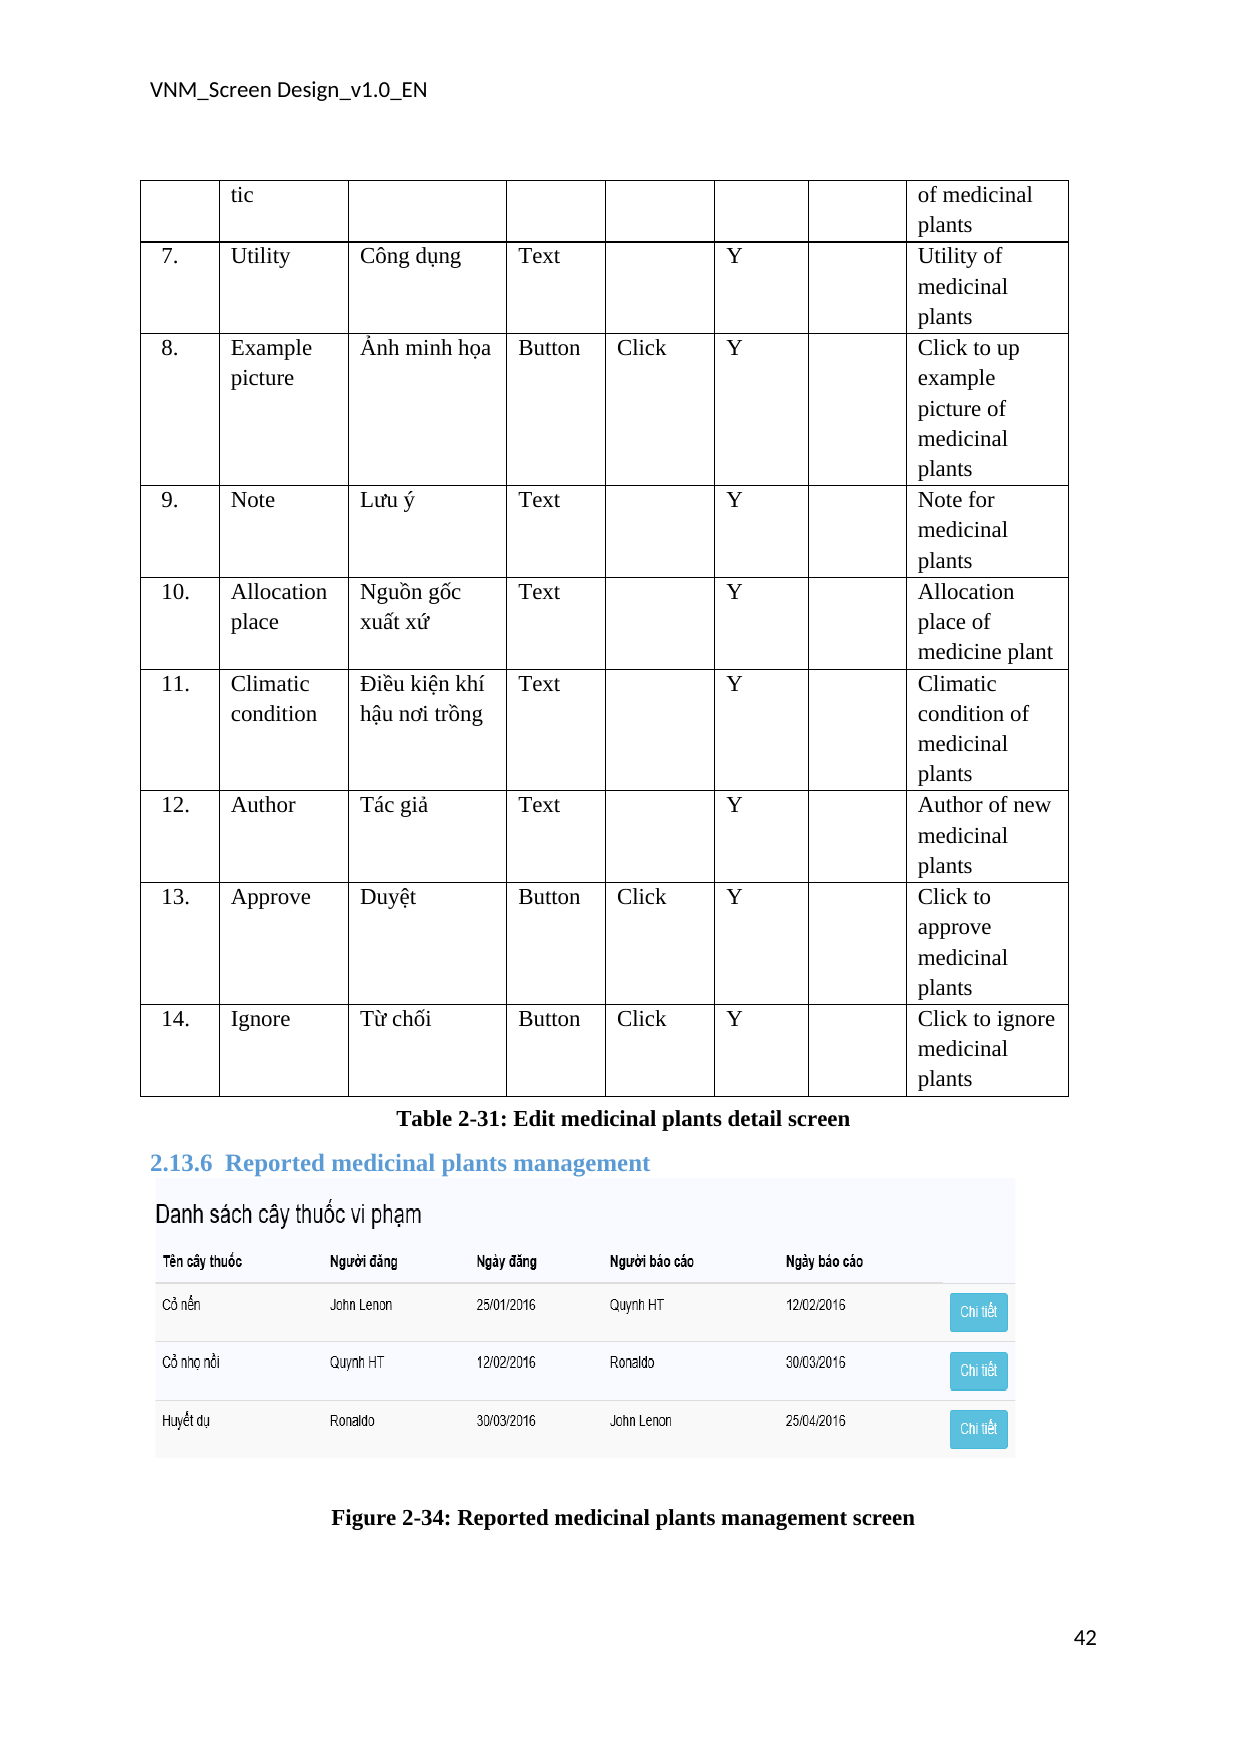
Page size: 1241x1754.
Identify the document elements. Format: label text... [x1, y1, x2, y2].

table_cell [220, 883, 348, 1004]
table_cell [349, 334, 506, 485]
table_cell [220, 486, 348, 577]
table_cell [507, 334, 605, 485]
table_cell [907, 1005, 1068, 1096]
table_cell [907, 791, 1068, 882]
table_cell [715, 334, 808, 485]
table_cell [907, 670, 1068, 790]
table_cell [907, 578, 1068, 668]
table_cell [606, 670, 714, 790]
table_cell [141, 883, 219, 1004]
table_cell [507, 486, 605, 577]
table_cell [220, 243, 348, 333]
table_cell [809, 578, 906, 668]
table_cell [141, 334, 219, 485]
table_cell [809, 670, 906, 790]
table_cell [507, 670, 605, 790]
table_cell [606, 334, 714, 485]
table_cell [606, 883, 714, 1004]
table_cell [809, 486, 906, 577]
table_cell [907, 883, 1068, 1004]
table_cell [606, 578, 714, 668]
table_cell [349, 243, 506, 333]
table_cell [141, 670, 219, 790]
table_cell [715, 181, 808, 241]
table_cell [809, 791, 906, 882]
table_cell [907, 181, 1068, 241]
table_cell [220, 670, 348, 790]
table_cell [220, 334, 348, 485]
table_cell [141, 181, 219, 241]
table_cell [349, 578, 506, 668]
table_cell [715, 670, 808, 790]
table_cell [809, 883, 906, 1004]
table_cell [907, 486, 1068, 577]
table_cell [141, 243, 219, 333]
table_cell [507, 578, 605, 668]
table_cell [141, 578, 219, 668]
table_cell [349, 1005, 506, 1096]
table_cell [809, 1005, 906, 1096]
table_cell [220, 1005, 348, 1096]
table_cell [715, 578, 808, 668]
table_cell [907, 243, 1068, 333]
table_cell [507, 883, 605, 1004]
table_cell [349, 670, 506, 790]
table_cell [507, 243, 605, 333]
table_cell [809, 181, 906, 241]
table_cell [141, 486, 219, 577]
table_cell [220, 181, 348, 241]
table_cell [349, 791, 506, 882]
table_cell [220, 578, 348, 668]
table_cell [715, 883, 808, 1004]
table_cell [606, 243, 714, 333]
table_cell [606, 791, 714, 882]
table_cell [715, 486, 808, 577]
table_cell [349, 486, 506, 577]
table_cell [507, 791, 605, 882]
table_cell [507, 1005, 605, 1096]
subtitle Reported medicinal plants management [150, 1148, 1097, 1176]
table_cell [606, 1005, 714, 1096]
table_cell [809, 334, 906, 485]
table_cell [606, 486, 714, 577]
picture [150, 1178, 1016, 1485]
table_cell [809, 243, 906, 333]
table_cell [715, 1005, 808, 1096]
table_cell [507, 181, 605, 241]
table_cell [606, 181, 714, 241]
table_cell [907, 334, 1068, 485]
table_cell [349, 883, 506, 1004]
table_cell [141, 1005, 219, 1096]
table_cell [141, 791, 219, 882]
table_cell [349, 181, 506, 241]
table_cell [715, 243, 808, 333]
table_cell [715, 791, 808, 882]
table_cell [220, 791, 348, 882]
